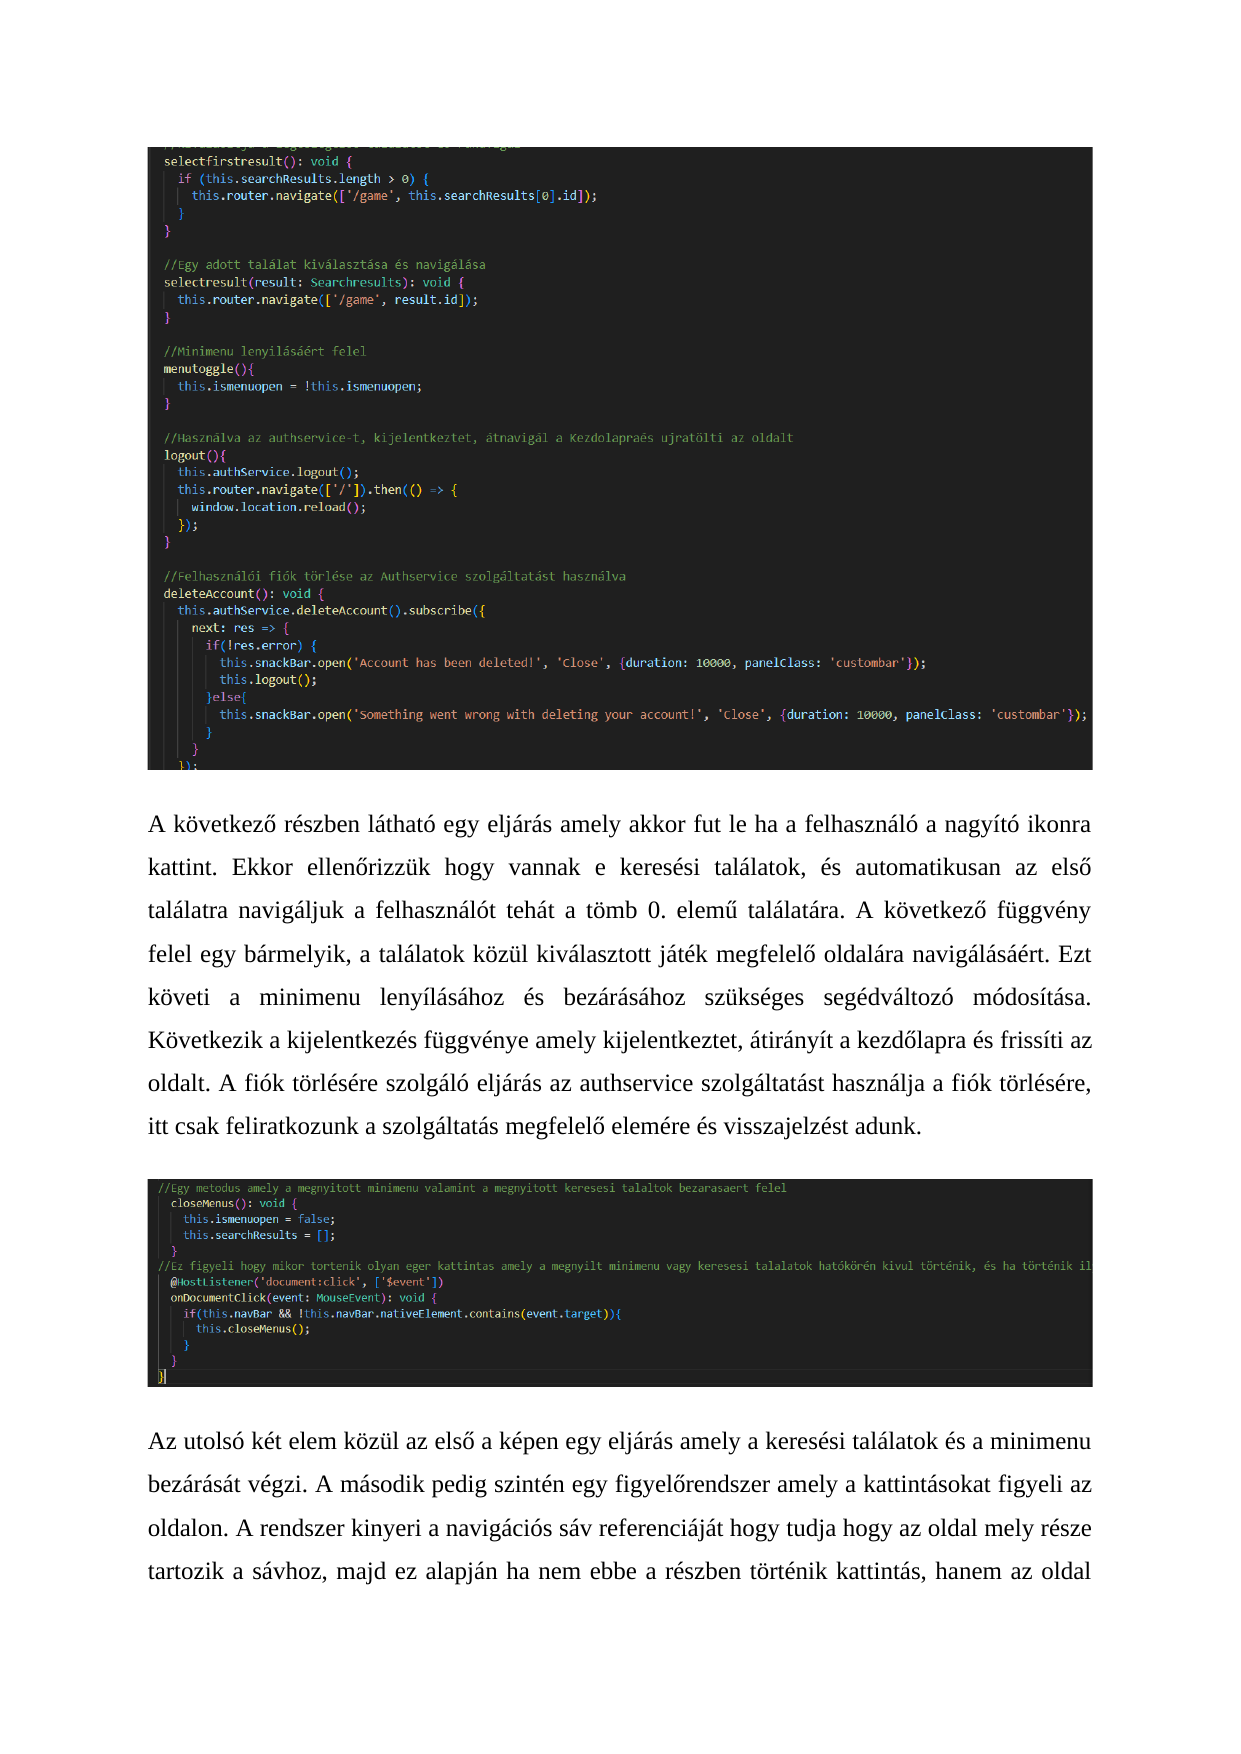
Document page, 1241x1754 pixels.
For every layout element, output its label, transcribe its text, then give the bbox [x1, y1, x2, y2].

picture [147, 147, 1093, 770]
picture [147, 1179, 1093, 1387]
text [148, 1426, 1093, 1584]
text A következő részben látható egy eljárás amely akkor fut le ha a felhasználó a nagyító ikonra kattint. Ekkor ellenőrizzük hogy vannak e keresési találatok, és automatikusan az első találatra navigáljuk a felhasználót tehát a tömb 0. elemű találatára. A következő függvény felel egy bármelyik, a találatok közül kiválasztott játék megfelelő oldalára navigálásáért. Ezt követi a minimenu lenyílásához és bezárásához szükséges segédváltozó módosítása. Következik a kijelentkezés függvénye amely kijelentkeztet, átirányít a kezdőlapra és frissíti az oldalt. A fiók törlésére szolgáló eljárás az authservice szolgáltatást használja a fiók törlésére, itt csak feliratkozunk a szolgáltatás megfelelő elemére és visszajelzést adunk. [148, 809, 1093, 1140]
